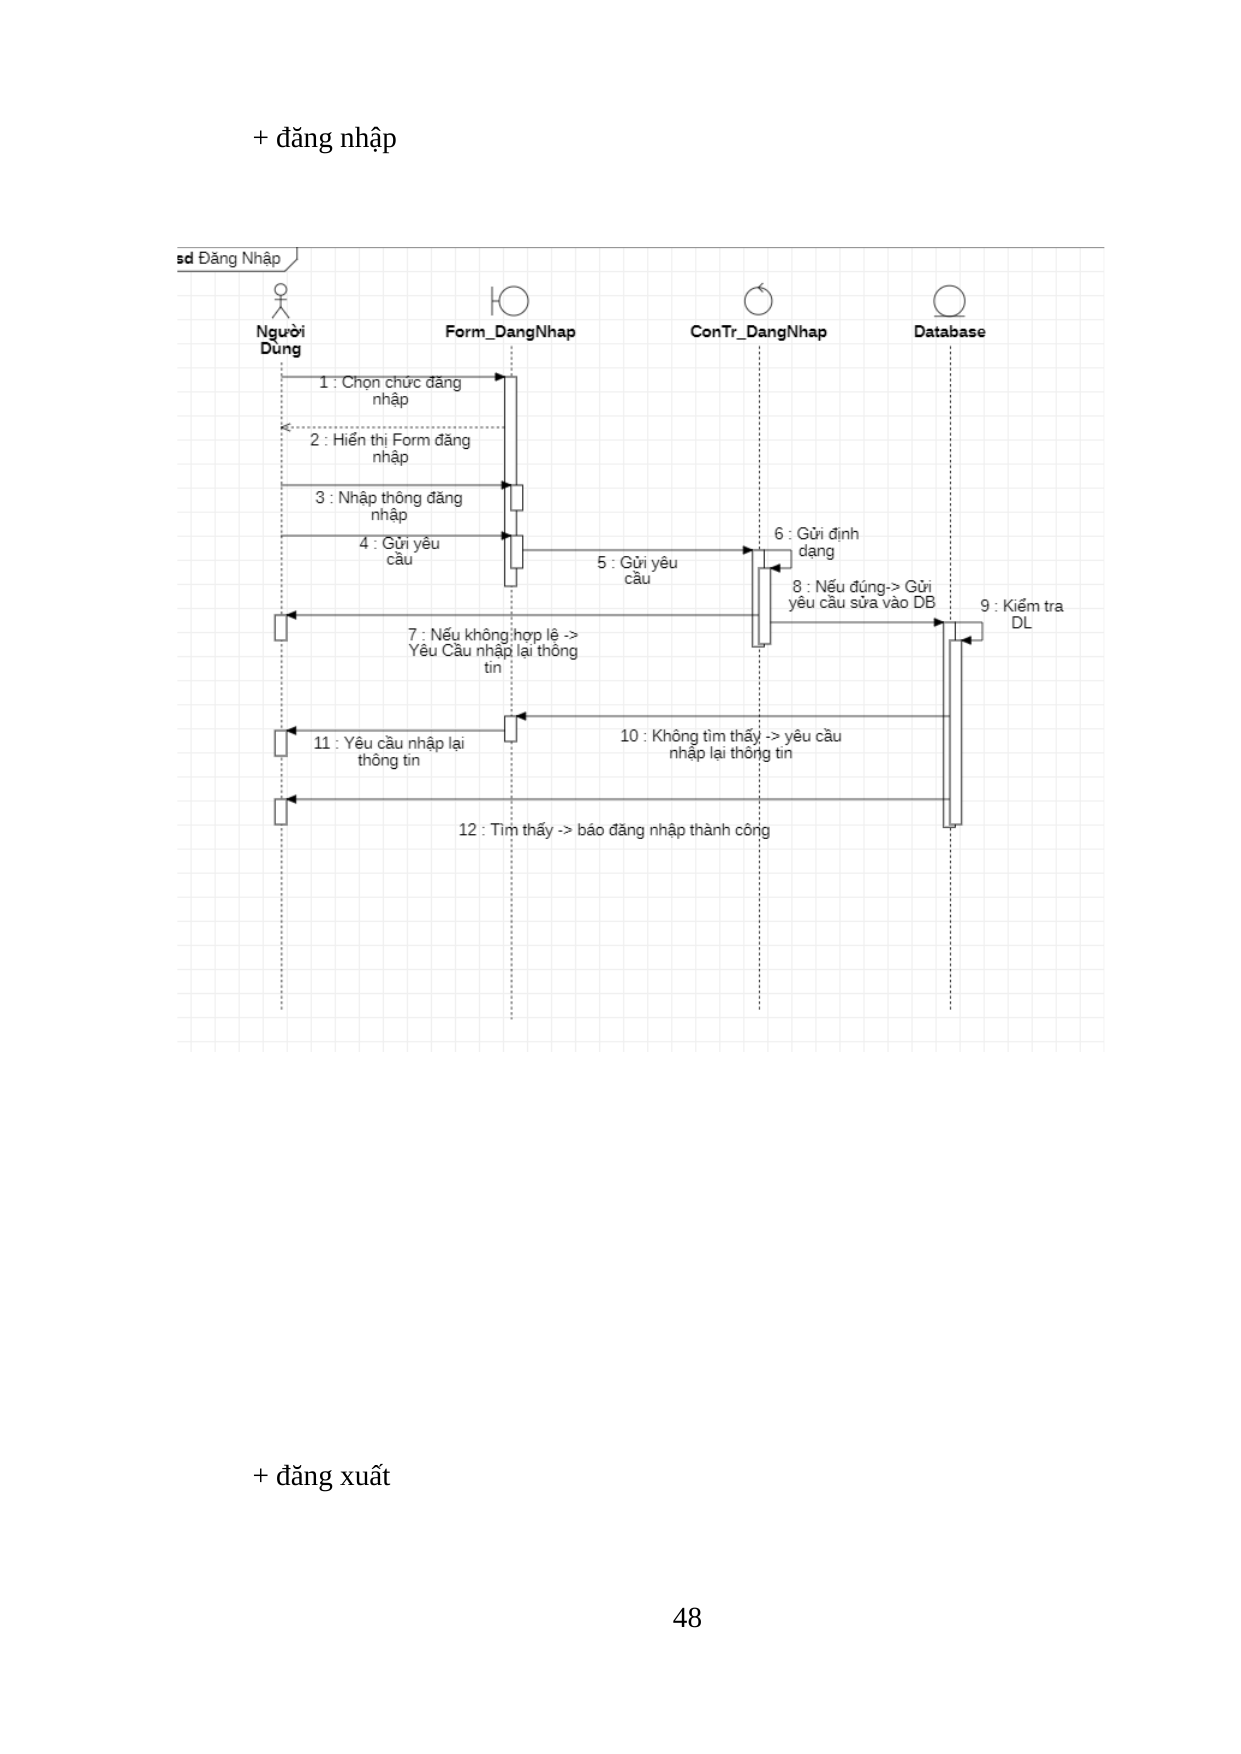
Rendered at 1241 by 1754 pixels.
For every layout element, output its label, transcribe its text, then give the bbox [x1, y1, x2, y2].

text + đăng nhập [177, 120, 1122, 153]
text + đăng xuất [177, 1458, 1122, 1492]
picture [177, 247, 1105, 1052]
